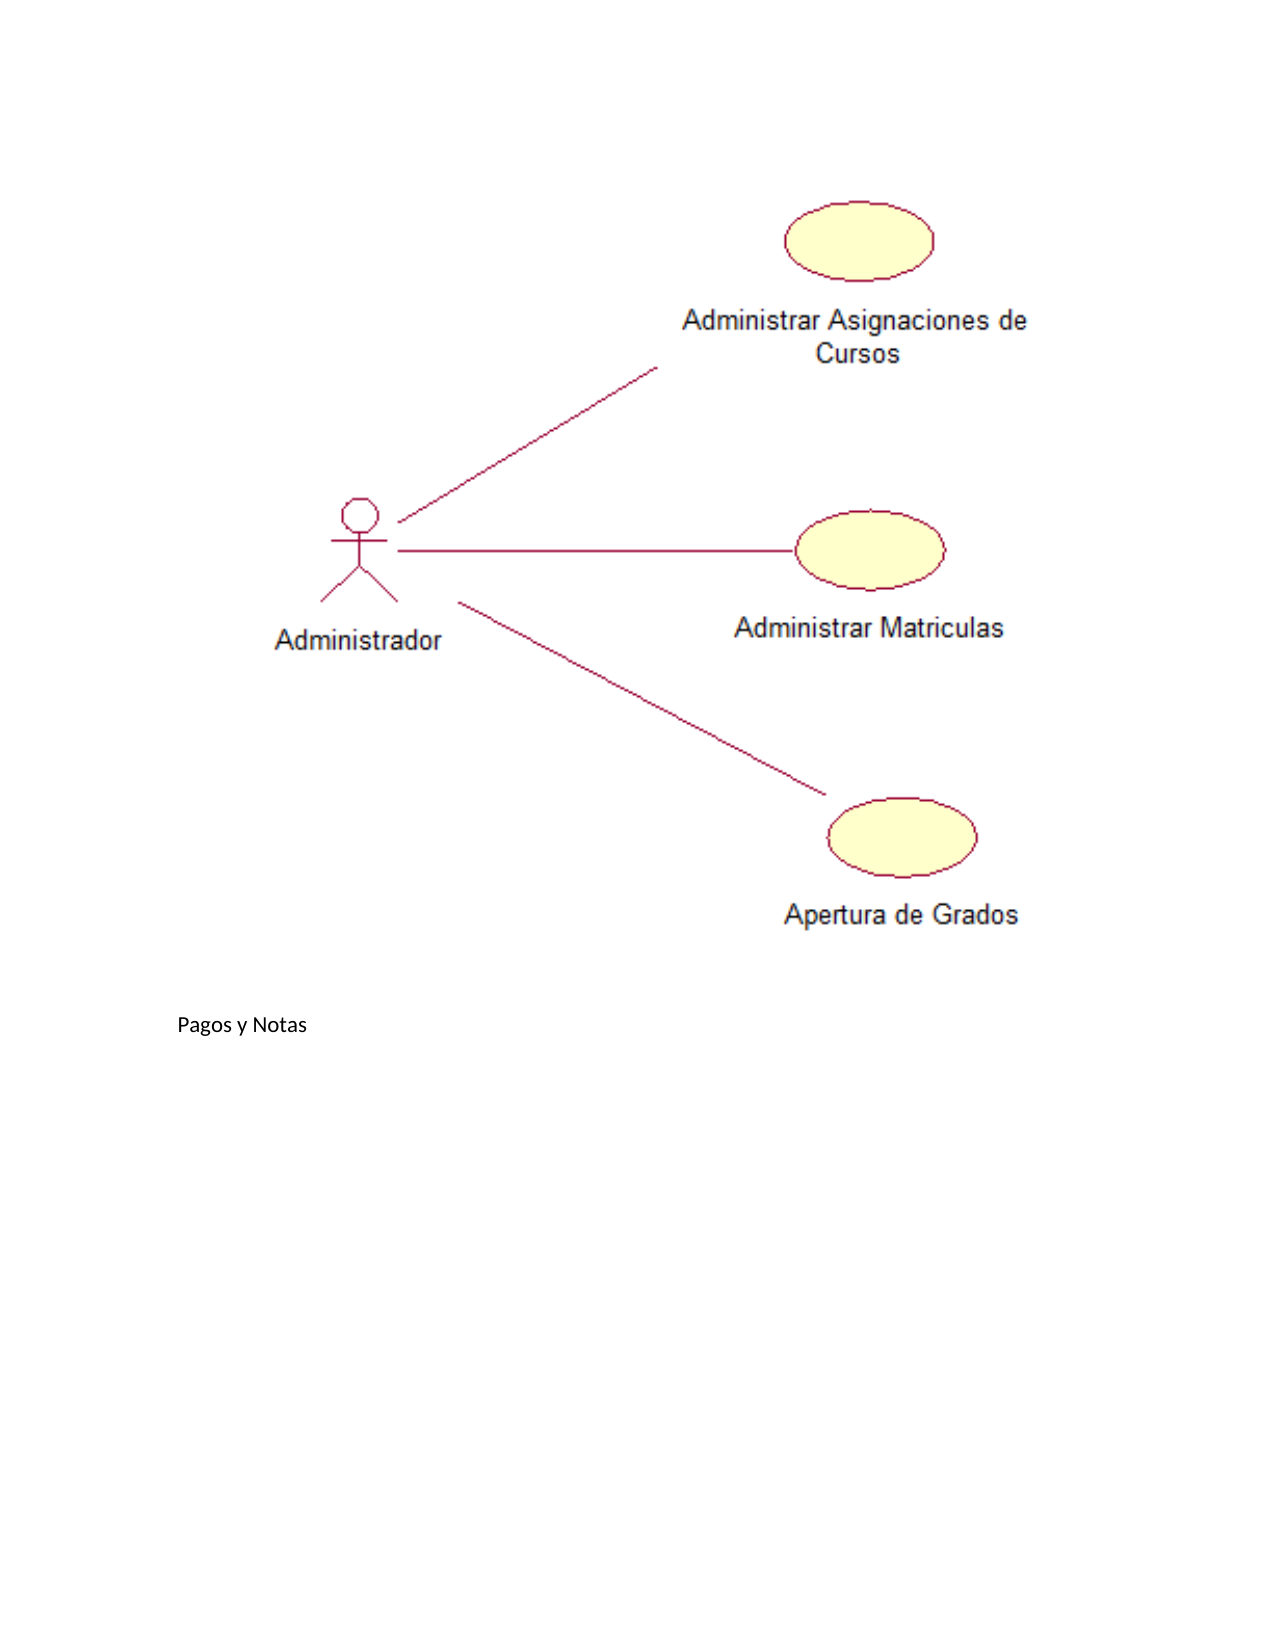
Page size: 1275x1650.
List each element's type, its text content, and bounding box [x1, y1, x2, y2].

picture [177, 147, 1090, 991]
text Pagos y Notas [177, 1010, 1098, 1038]
